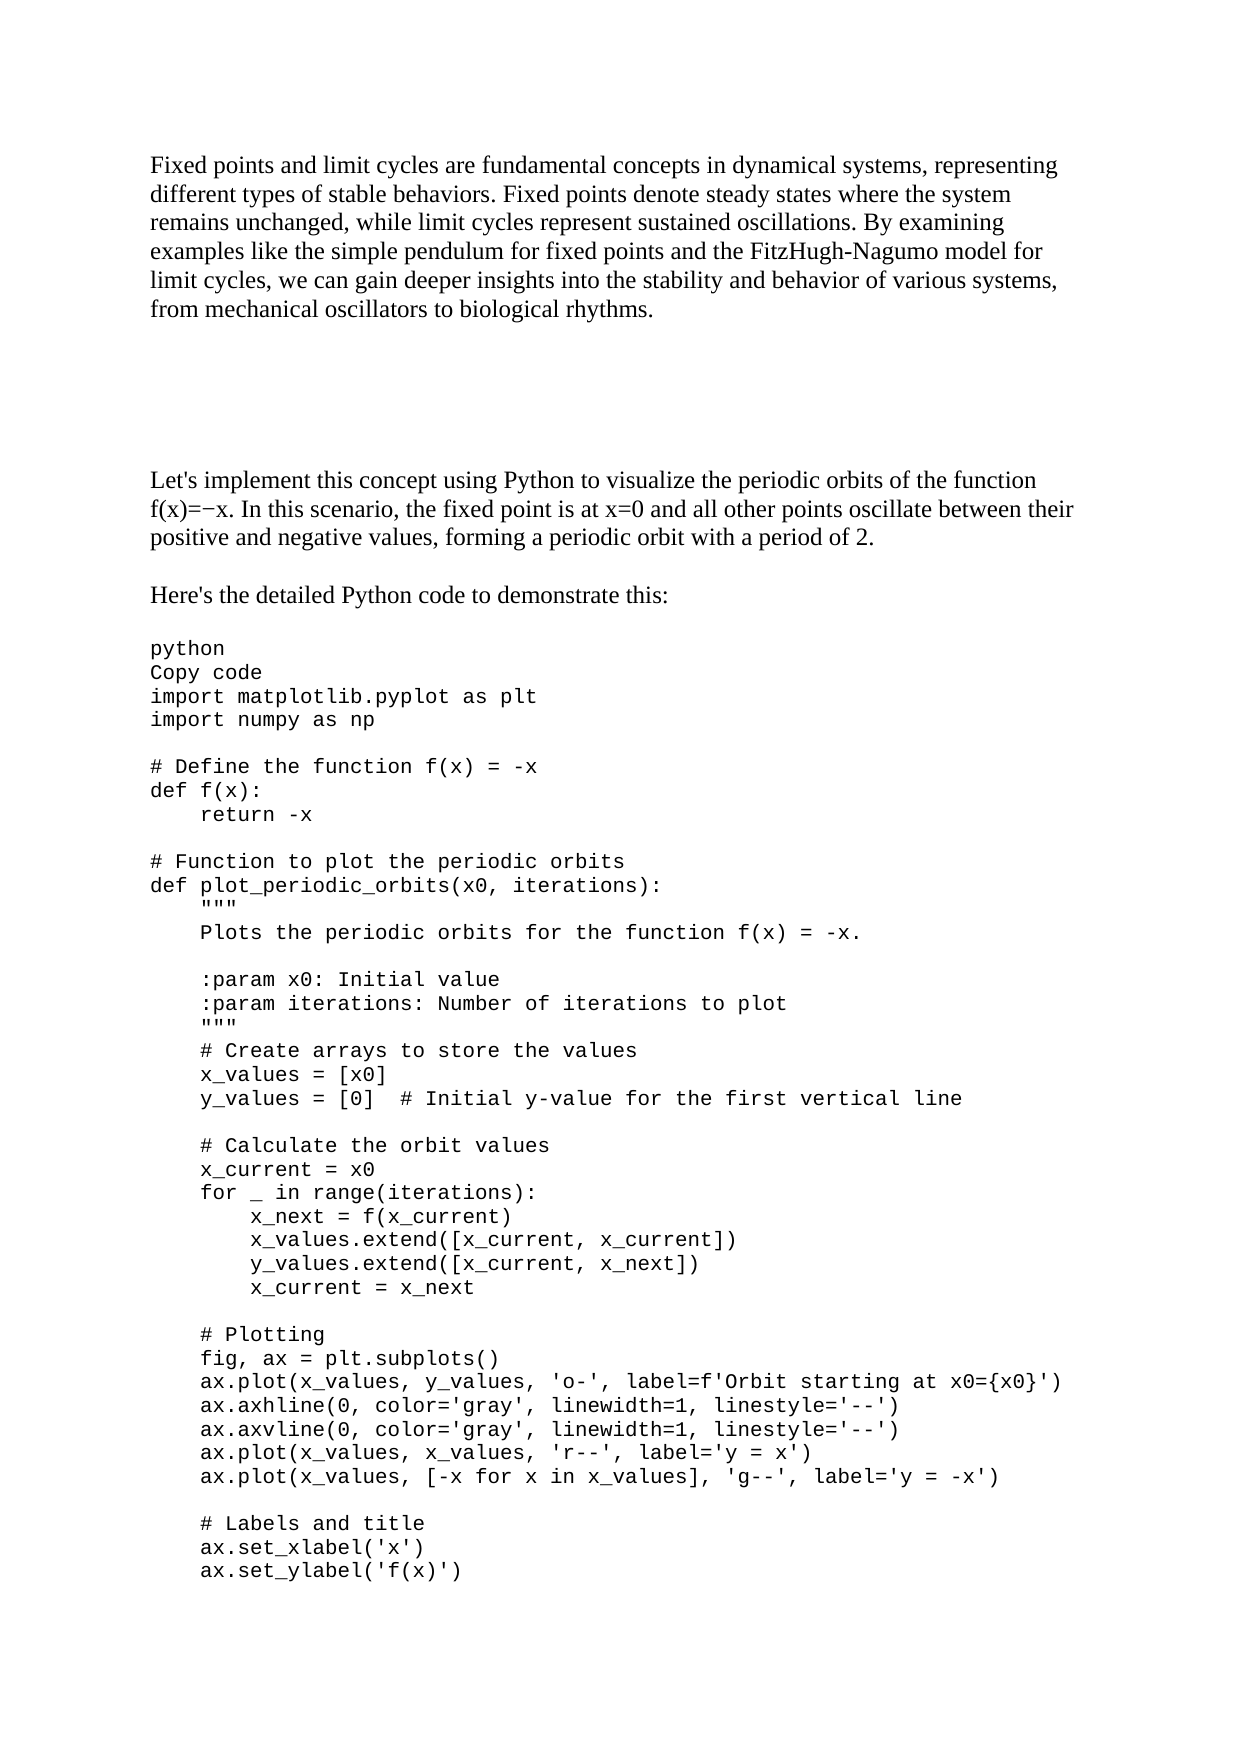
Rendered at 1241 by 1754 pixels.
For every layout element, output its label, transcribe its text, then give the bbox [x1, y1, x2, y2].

text ax.plot(x_values, x_values, 'r--', label='y = x') [150, 1442, 1090, 1466]
text x_current = x0 [150, 1158, 1090, 1182]
text Here's the detailed Python code to demonstrate this: [150, 580, 1090, 609]
text import matplotlib.pyplot as plt [150, 686, 1090, 709]
text fig, ax = plt.subplots() [150, 1348, 1090, 1371]
text Copy code [150, 662, 1090, 686]
text y_values = [0] # Initial y-value for the first vertical line [150, 1088, 1090, 1111]
text ax.axvline(0, color='gray', linewidth=1, linestyle='--') [150, 1419, 1090, 1442]
text :param iterations: Number of iterations to plot [150, 993, 1090, 1017]
text # Labels and title [150, 1513, 1090, 1537]
text def plot_periodic_orbits(x0, iterations): [150, 875, 1090, 898]
text x_values.extend([x_current, x_current]) [150, 1229, 1090, 1253]
text ax.plot(x_values, y_values, 'o-', label=f'Orbit starting at x0={x0}') [150, 1371, 1090, 1395]
text ax.axhline(0, color='gray', linewidth=1, linestyle='--') [150, 1395, 1090, 1419]
text y_values.extend([x_current, x_next]) [150, 1253, 1090, 1277]
text for _ in range(iterations): [150, 1182, 1090, 1206]
text return -x [150, 804, 1090, 827]
text # Function to plot the periodic orbits [150, 851, 1090, 875]
text x_values = [x0] [150, 1064, 1090, 1088]
text python [150, 638, 1090, 662]
text :param x0: Initial value [150, 969, 1090, 993]
text def f(x): [150, 780, 1090, 804]
text # Calculate the orbit values [150, 1135, 1090, 1158]
text Let's implement this concept using Python to visualize the periodic orbits of the function f(x)=−x. In this scenario, the fixed point is at x=0 and all other points oscillate between their positive and negative values, forming a periodic orbit with a period of 2. [150, 465, 1090, 551]
text import numpy as np [150, 709, 1090, 733]
text Fixed points and limit cycles are fundamental concepts in dynamical systems, representing different types of stable behaviors. Fixed points denote steady states where the system remains unchanged, while limit cycles represent sustained oscillations. By examining examples like the simple pendulum for fixed points and the FitzHugh-Nagumo model for limit cycles, we can gain deeper insights into the stability and behavior of various systems, from mechanical oscillators to biological rhythms. [150, 150, 1090, 322]
text x_current = x_next [150, 1277, 1090, 1300]
text ax.plot(x_values, [-x for x in x_values], 'g--', label='y = -x') [150, 1466, 1090, 1489]
text # Create arrays to store the values [150, 1040, 1090, 1064]
text """ [150, 1017, 1090, 1040]
text ax.set_xlabel('x') [150, 1537, 1090, 1561]
text x_next = f(x_current) [150, 1206, 1090, 1229]
text # Plotting [150, 1324, 1090, 1348]
text # Define the function f(x) = -x [150, 757, 1090, 780]
text """ [150, 898, 1090, 922]
text Plots the periodic orbits for the function f(x) = -x. [150, 922, 1090, 946]
text ax.set_ylabel('f(x)') [150, 1561, 1090, 1584]
